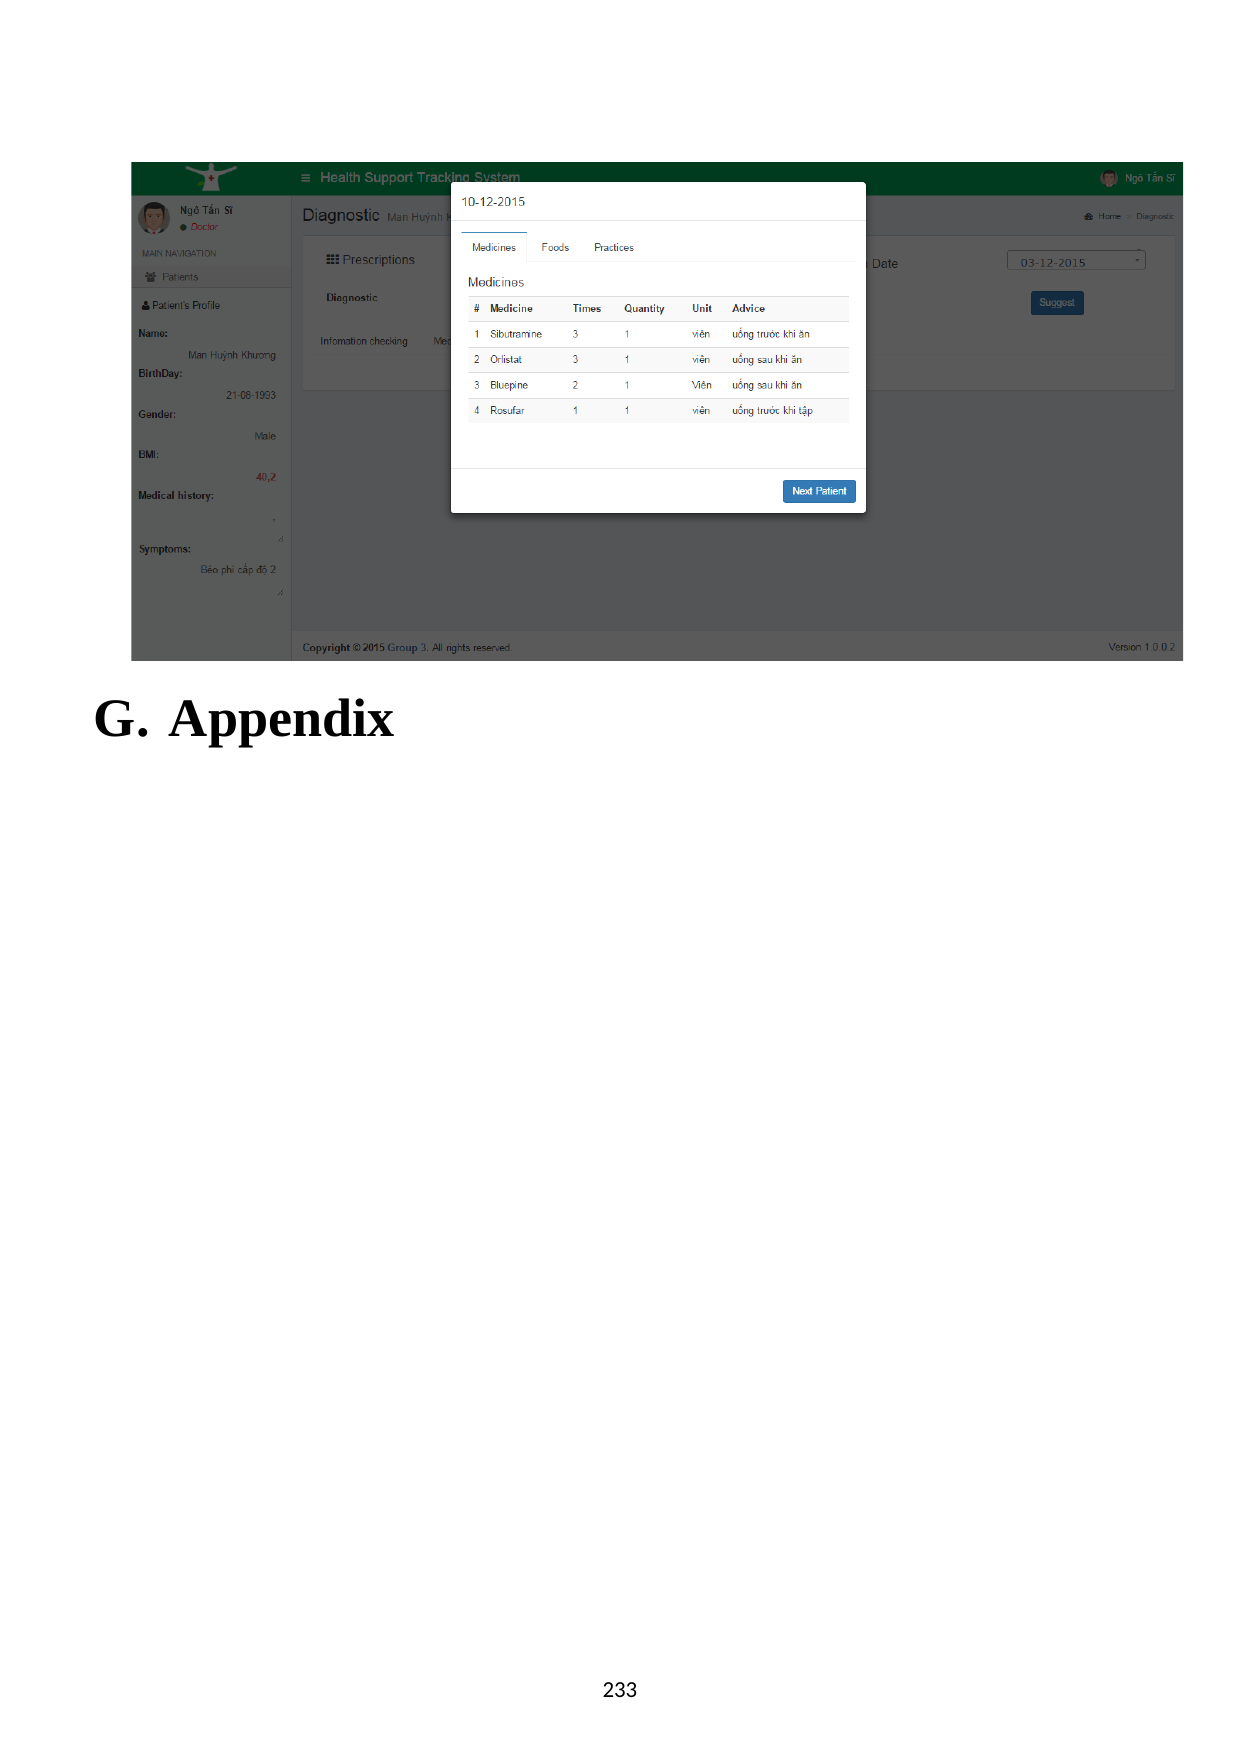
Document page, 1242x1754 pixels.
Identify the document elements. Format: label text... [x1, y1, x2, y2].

picture [131, 162, 1184, 661]
subtitle Appendix [94, 686, 1146, 748]
